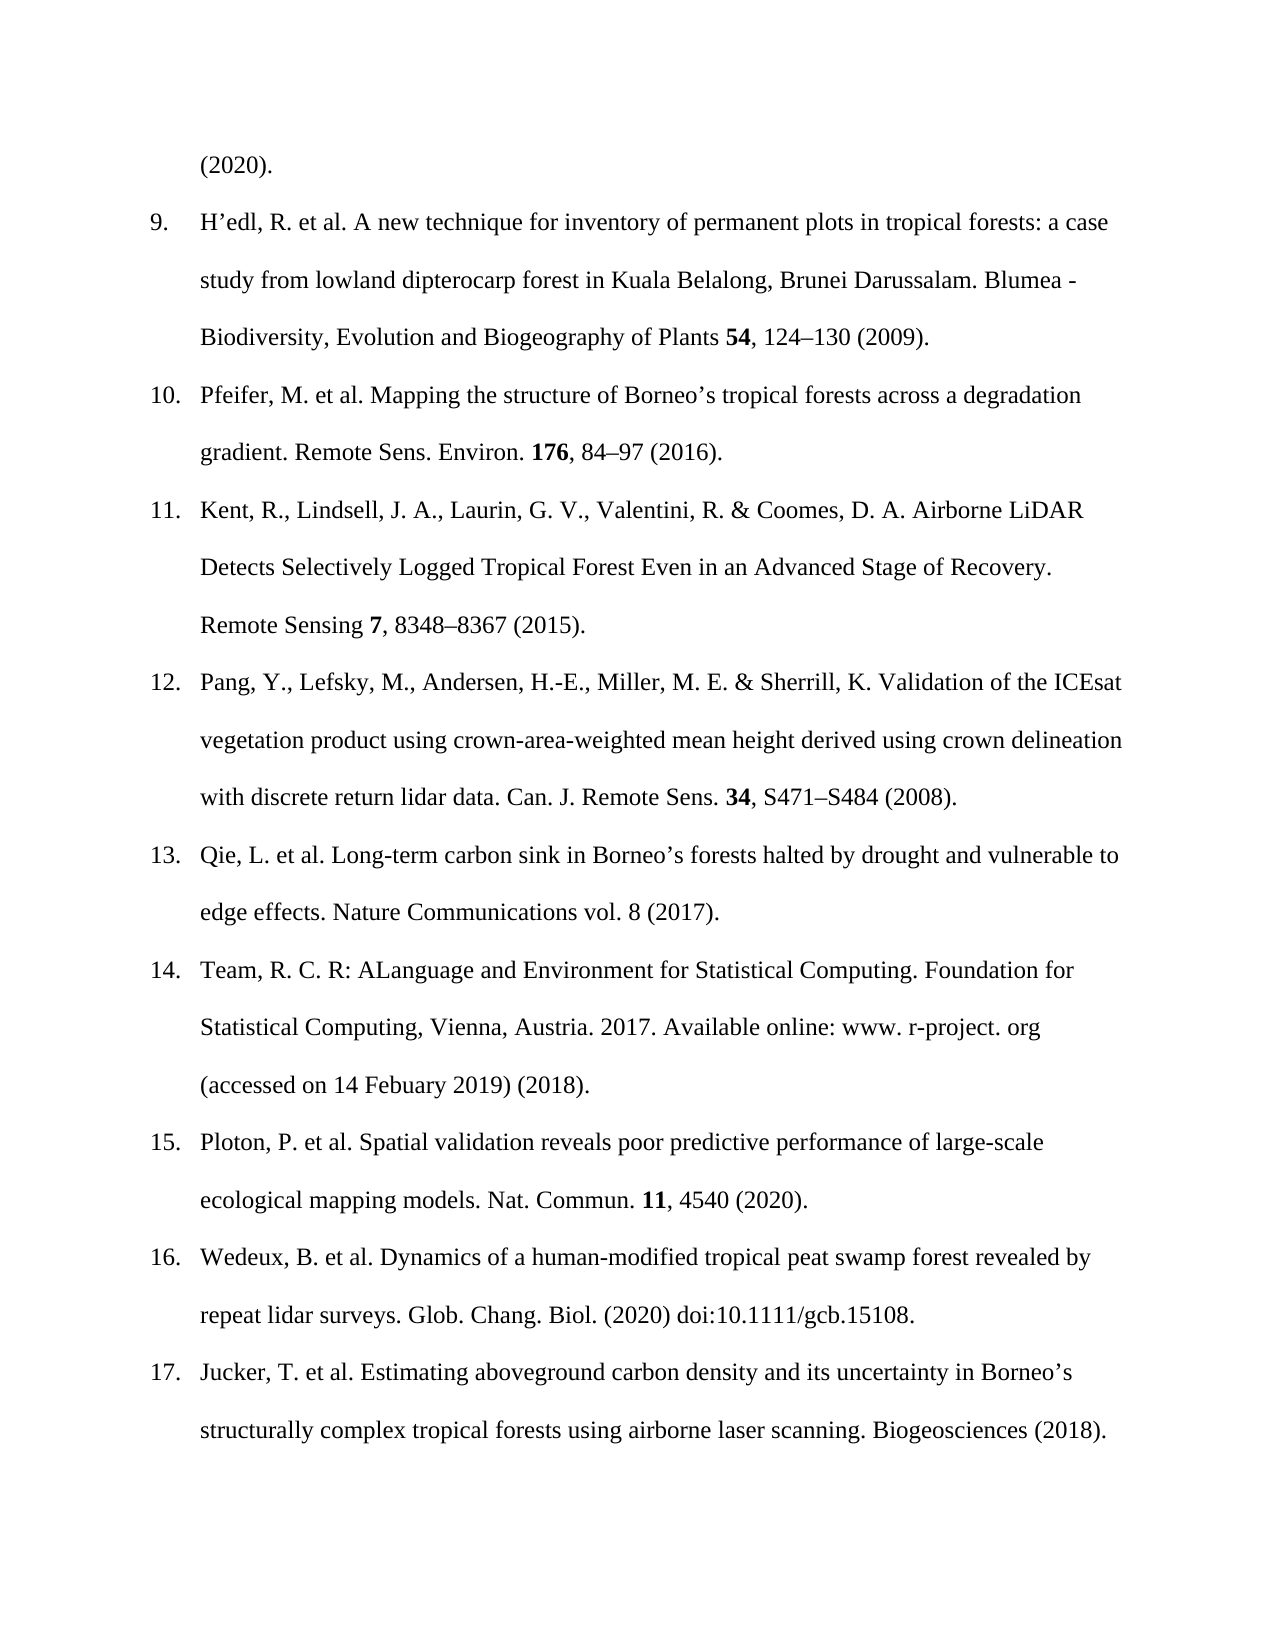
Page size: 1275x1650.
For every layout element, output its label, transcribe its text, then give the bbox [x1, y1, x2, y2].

text 17. Jucker, T. et al. Estimating aboveground carbon density and its uncertainty in Borneo’s structurally complex tropical forests using airborne laser scanning. Biogeosciences (2018). [150, 1357, 1125, 1444]
text 10. Pfeifer, M. et al. Mapping the structure of Borneo’s tropical forests across a degradation gradient. Remote Sens. Environ. 176, 84–97 (2016). [150, 380, 1125, 466]
text 14. Team, R. C. R: ALanguage and Environment for Statistical Computing. Foundation for Statistical Computing, Vienna, Austria. 2017. Available online: www. r-project. org (accessed on 14 Febuary 2019) (2018). [150, 955, 1125, 1099]
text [150, 150, 1125, 179]
text 12. Pang, Y., Lefsky, M., Andersen, H.-E., Miller, M. E. & Sherrill, K. Validation of the ICEsat vegetation product using crown-area-weighted mean height derived using crown delineation with discrete return lidar data. Can. J. Remote Sens. 34, S471–S484 (2008). [150, 667, 1125, 811]
text 15. Ploton, P. et al. Spatial validation reveals poor predictive performance of large-scale ecological mapping models. Nat. Commun. 11, 4540 (2020). [150, 1127, 1125, 1214]
text 9. H’edl, R. et al. A new technique for inventory of permanent plots in tropical forests: a case study from lowland dipterocarp forest in Kuala Belalong, Brunei Darussalam. Blumea - Biodiversity, Evolution and Biogeography of Plants 54, 124–130 (2009). [150, 207, 1125, 351]
text 11. Kent, R., Lindsell, J. A., Laurin, G. V., Valentini, R. & Coomes, D. A. Airborne LiDAR Detects Selectively Logged Tropical Forest Even in an Advanced Stage of Recovery. Remote Sensing 7, 8348–8367 (2015). [150, 495, 1125, 639]
text 16. Wedeux, B. et al. Dynamics of a human-modified tropical peat swamp forest revealed by repeat lidar surveys. Glob. Chang. Biol. (2020) doi:10.1111/gcb.15108. [150, 1242, 1125, 1329]
text 13. Qie, L. et al. Long-term carbon sink in Borneo’s forests halted by drought and vulnerable to edge effects. Nature Communications vol. 8 (2017). [150, 840, 1125, 926]
